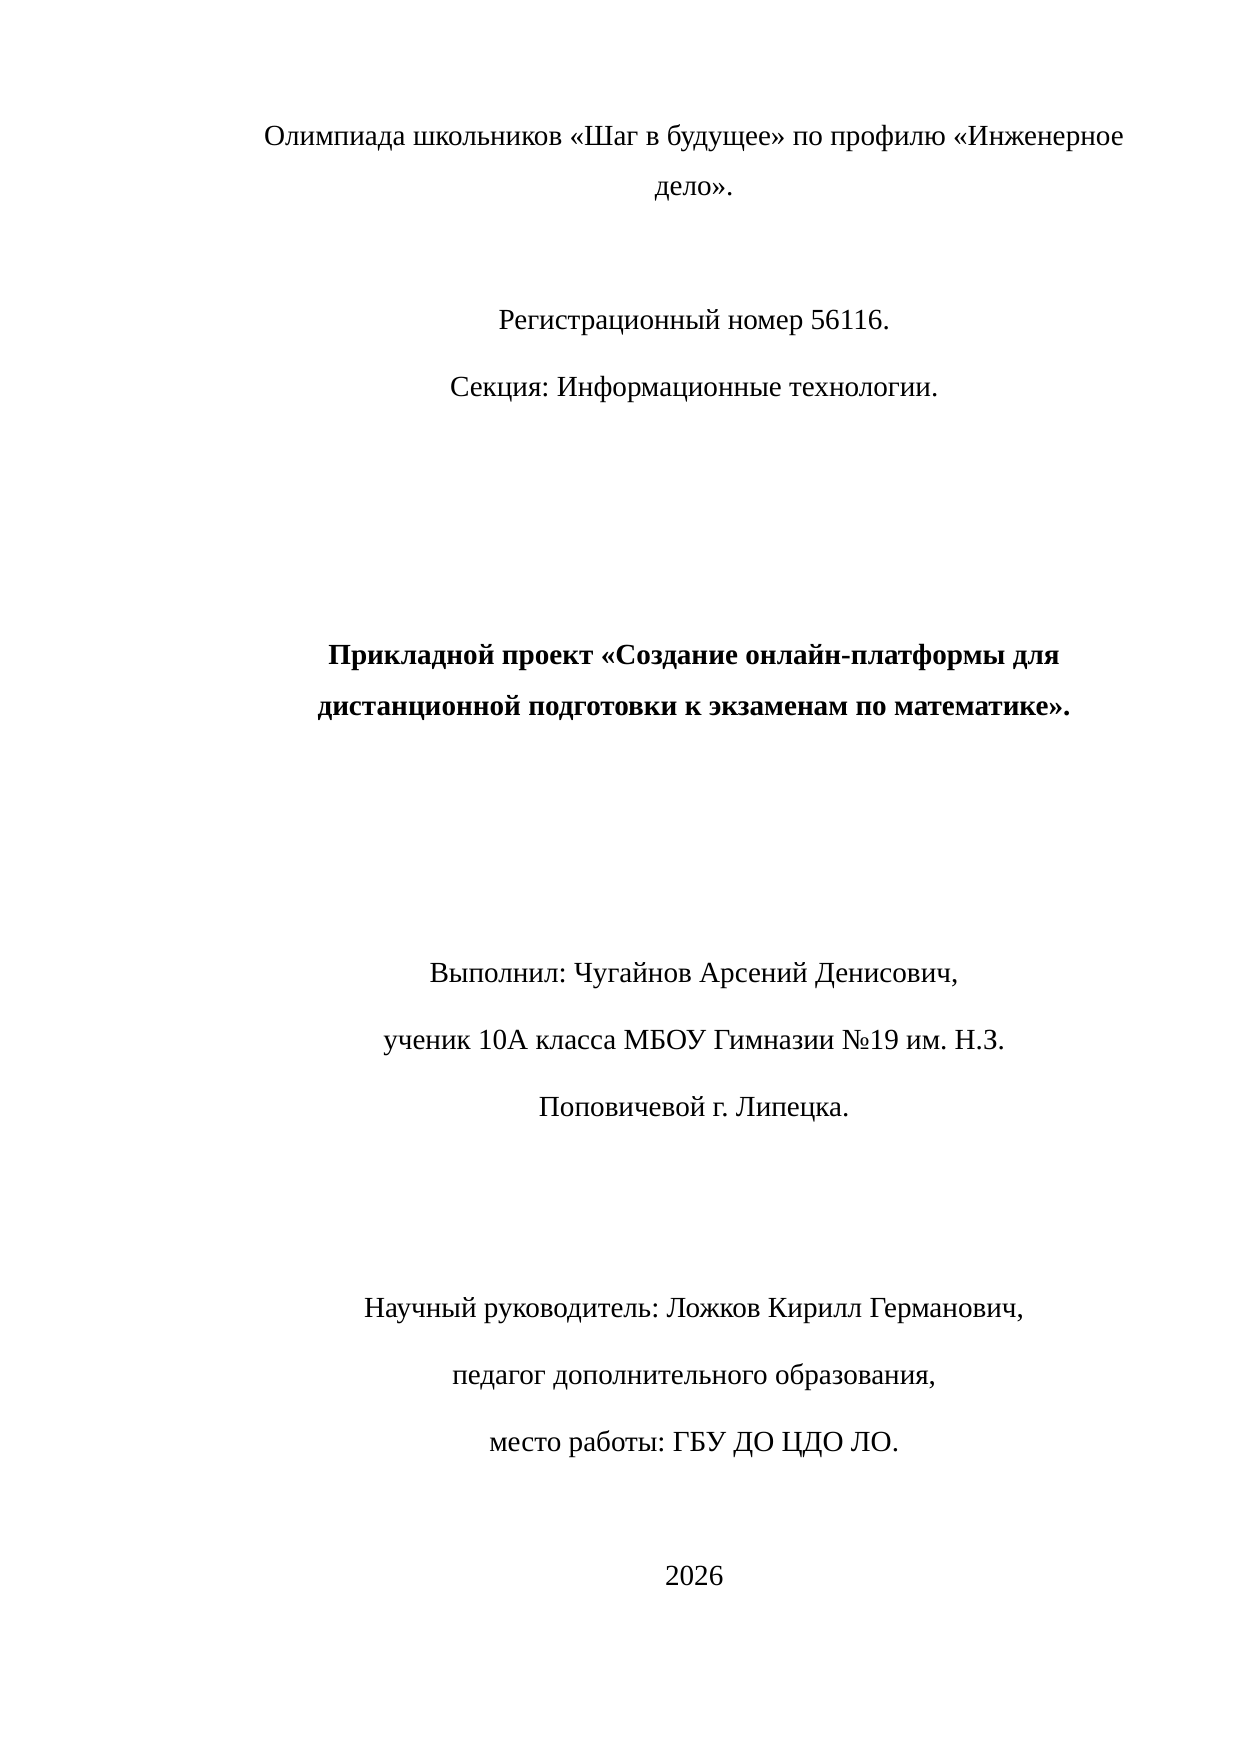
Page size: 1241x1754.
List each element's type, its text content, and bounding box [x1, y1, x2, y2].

text педагог дополнительного образования, [236, 1357, 1152, 1391]
text Секция: Информационные технологии. [236, 369, 1152, 403]
text Научный руководитель: Ложков Кирилл Германович, [236, 1290, 1152, 1324]
text Прикладной проект «Создание онлайн-платформы для дистанционной подготовки к экзаменам по математике». [236, 637, 1152, 721]
text 2026 [236, 1558, 1152, 1592]
text Поповичевой г. Липецка. [236, 1089, 1152, 1123]
text ученик 10А класса МБОУ Гимназии №19 им. Н.З. [236, 1022, 1152, 1056]
text Олимпиада школьников «Шаг в будущее» по профилю «Инженерное дело». [236, 118, 1152, 202]
text Регистрационный номер 56116. [236, 302, 1152, 336]
text Выполнил: Чугайнов Арсений Денисович, [236, 956, 1152, 989]
text место работы: ГБУ ДО ЦДО ЛО. [236, 1424, 1152, 1458]
